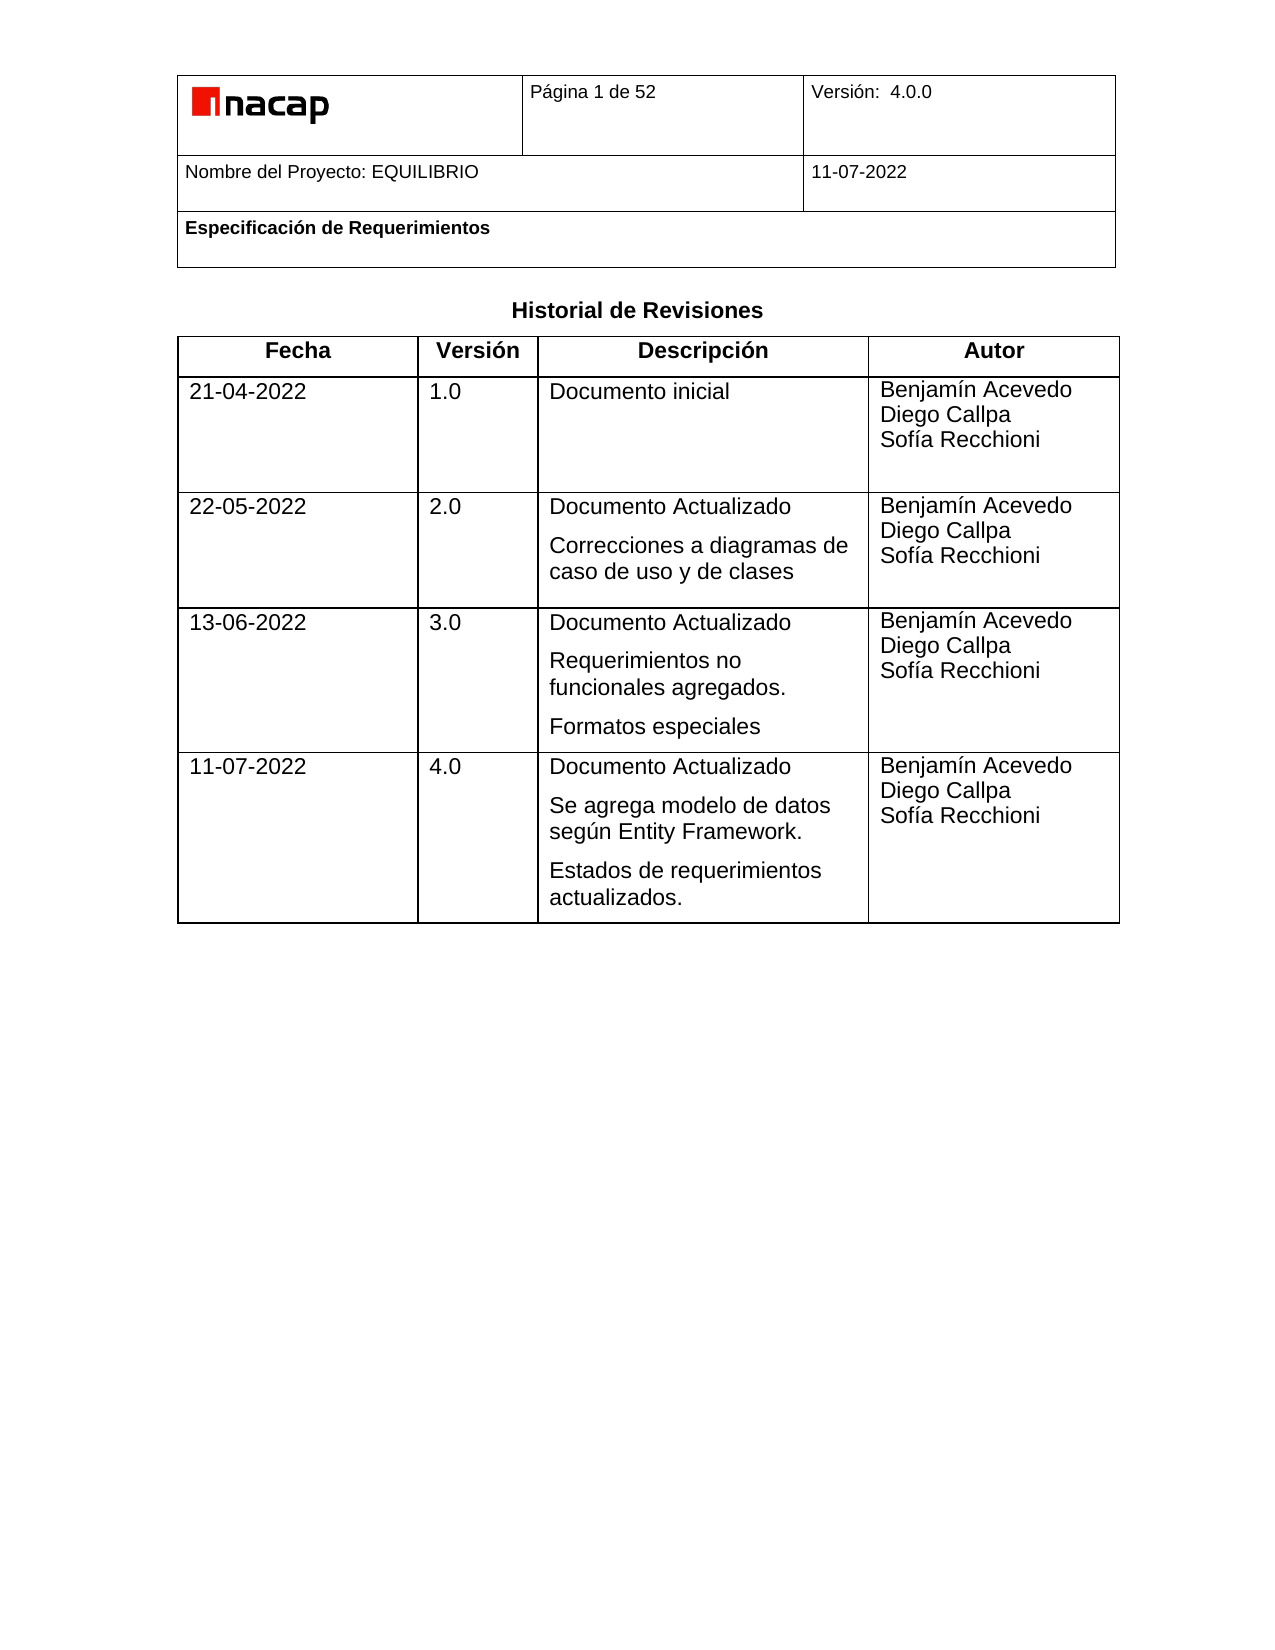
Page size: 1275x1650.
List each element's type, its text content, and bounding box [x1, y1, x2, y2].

table_header Descripción [539, 337, 868, 376]
table_header Versión [419, 337, 537, 376]
table_cell Documento Actualizado Correcciones a diagramas de caso de uso y de clases [539, 493, 868, 607]
table_header Fecha [179, 337, 417, 376]
table_cell Benjamín Acevedo Diego Callpa Sofía Recchioni [869, 493, 1119, 607]
table_cell Documento Actualizado Se agrega modelo de datos según Entity Framework. Estados de requerimientos actualizados. [539, 753, 868, 922]
table_cell 21-04-2022 [179, 378, 417, 492]
table_cell Documento Actualizado Requerimientos no funcionales agregados. Formatos especiales [539, 609, 868, 751]
table_cell 11-07-2022 [179, 753, 417, 922]
table_cell 2.0 [419, 493, 537, 607]
table_cell 4.0 [419, 753, 537, 922]
table_cell Benjamín Acevedo Diego Callpa Sofía Recchioni [869, 378, 1119, 492]
picture [185, 80, 335, 127]
table_cell 22-05-2022 [179, 493, 417, 607]
table_cell Benjamín Acevedo Diego Callpa Sofía Recchioni [869, 609, 1119, 751]
table_cell 3.0 [419, 609, 537, 751]
table_cell Benjamín Acevedo Diego Callpa Sofía Recchioni [869, 753, 1119, 922]
text Historial de Revisiones [177, 297, 1098, 323]
table_cell 13-06-2022 [179, 609, 417, 751]
table_cell 1.0 [419, 378, 537, 492]
table_header Autor [869, 337, 1119, 376]
table_cell Documento inicial [539, 378, 868, 492]
